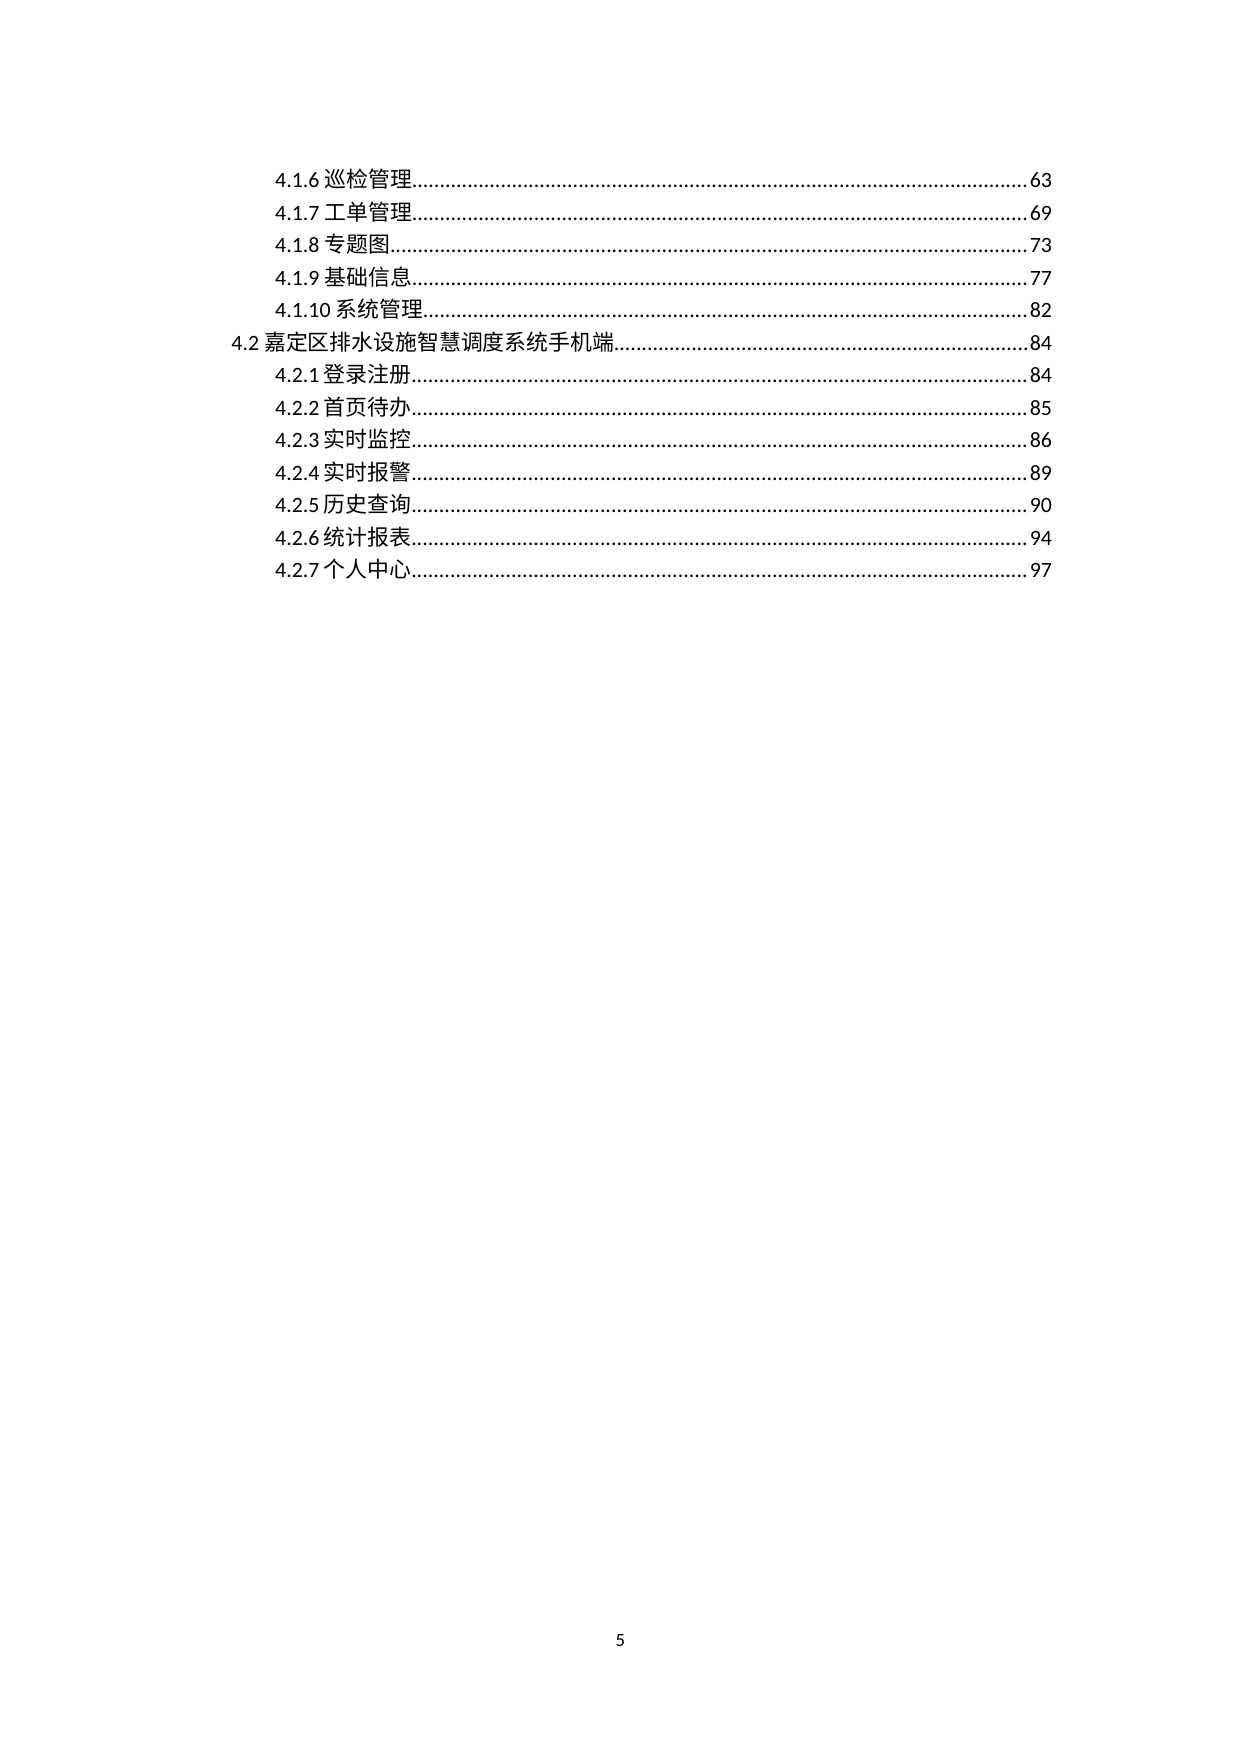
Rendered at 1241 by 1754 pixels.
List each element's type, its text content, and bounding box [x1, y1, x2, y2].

text 4.1.10 系统管理 82 [275, 292, 1053, 324]
text 4.1.8 专题图 73 [275, 227, 1053, 259]
text 4.2 嘉定区排水设施智慧调度系统手机端 84 [231, 324, 1053, 357]
text 4.1.9 基础信息 77 [275, 259, 1053, 292]
text 4.2.3实时监控 86 [275, 422, 1053, 454]
text 4.2.4实时报警 89 [275, 454, 1053, 487]
text 4.2.5历史查询 90 [275, 487, 1053, 519]
text 4.1.7 工单管理 69 [275, 194, 1053, 227]
text 4.2.1登录注册 84 [275, 357, 1053, 389]
text 4.1.6 巡检管理 63 [275, 162, 1053, 194]
text 4.2.6统计报表 94 [275, 519, 1053, 552]
text 4.2.2首页待办 85 [275, 389, 1053, 422]
text 4.2.7个人中心 97 [275, 552, 1053, 584]
